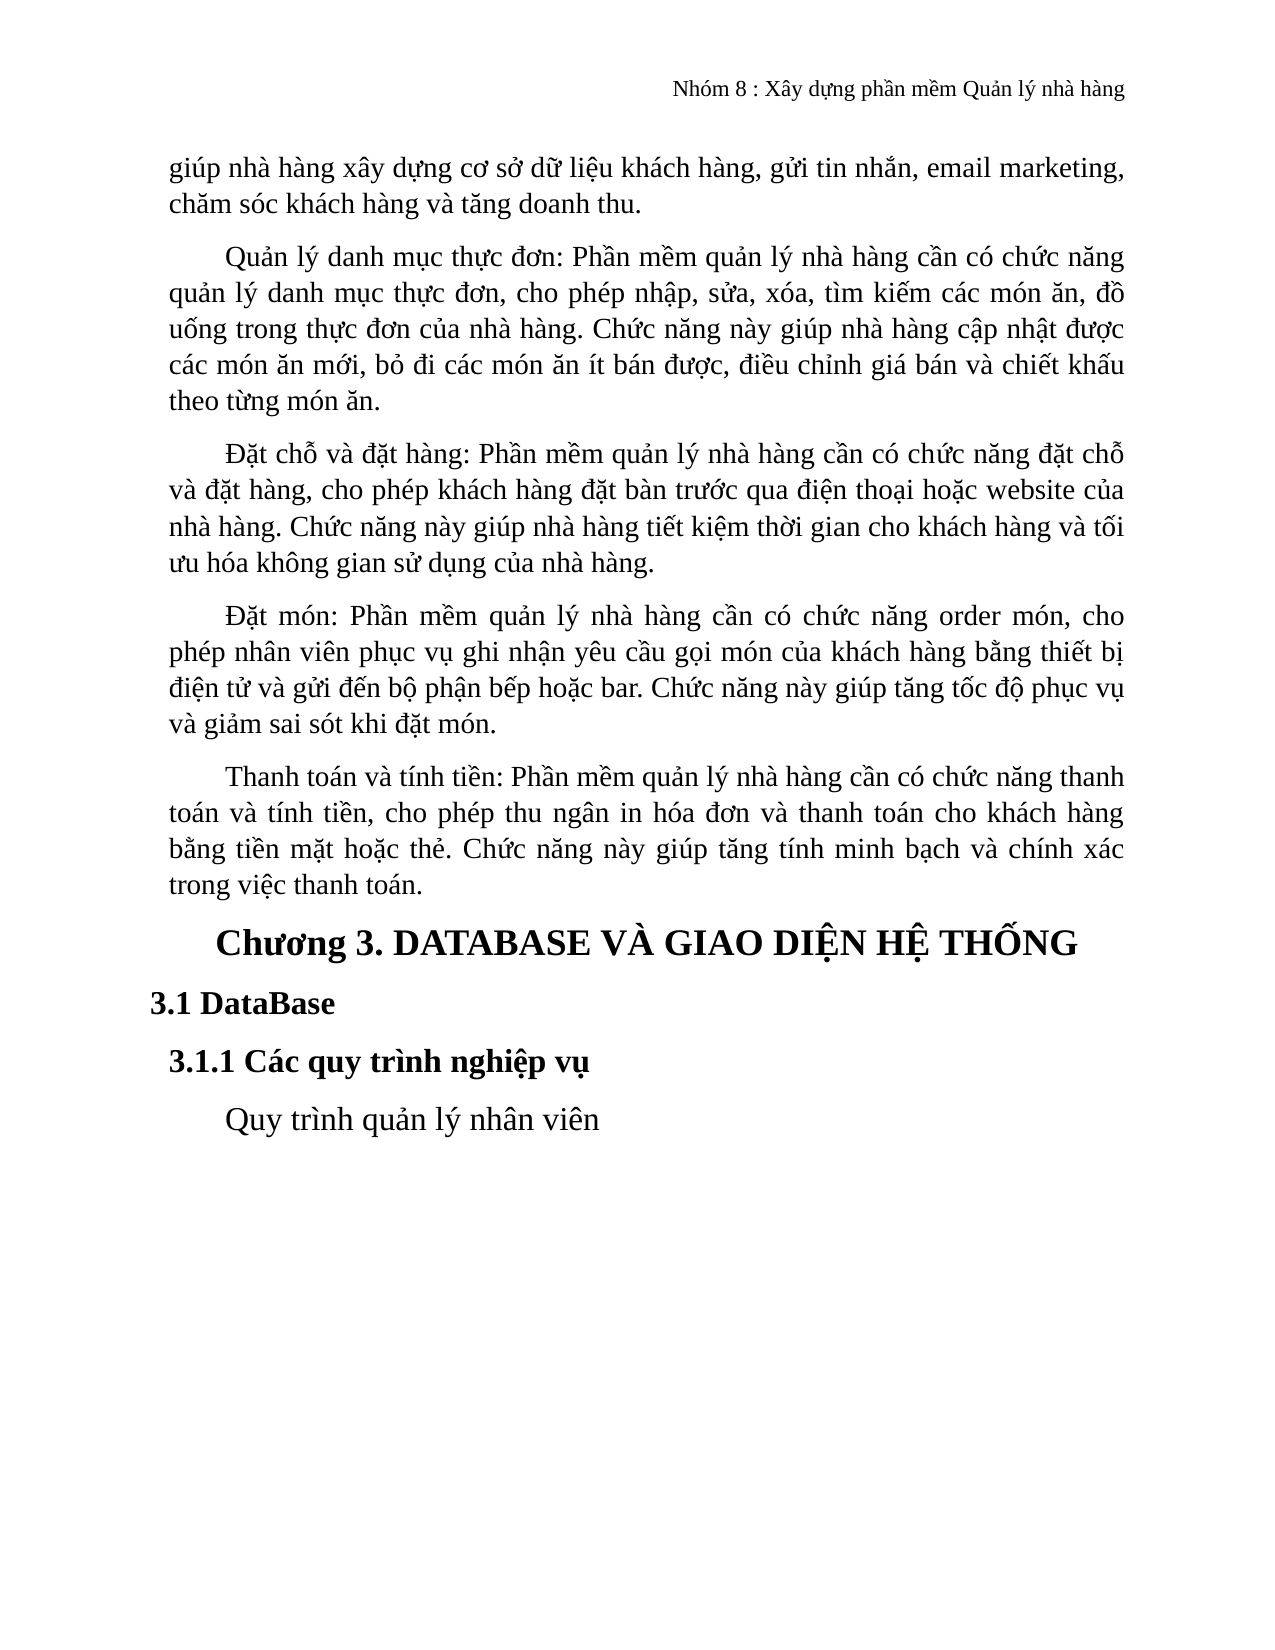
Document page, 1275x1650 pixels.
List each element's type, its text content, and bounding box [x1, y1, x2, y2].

text Quy trình quản lý nhân viên [169, 1099, 1125, 1138]
text Thanh toán và tính tiền: Phần mềm quản lý nhà hàng cần có chức năng thanh toán và tính tiền, cho phép thu ngân in hóa đơn và thanh toán cho khách hàng bằng tiền mặt hoặc thẻ. Chức năng này giúp tăng tính minh bạch và chính xác trong việc thanh toán. [169, 759, 1125, 901]
text Đặt chỗ và đặt hàng: Phần mềm quản lý nhà hàng cần có chức năng đặt chỗ và đặt hàng, cho phép khách hàng đặt bàn trước qua điện thoại hoặc website của nhà hàng. Chức năng này giúp nhà hàng tiết kiệm thời gian cho khách hàng và tối ưu hóa không gian sử dụng của nhà hàng. [169, 436, 1125, 578]
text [169, 150, 1125, 220]
text Đặt món: Phần mềm quản lý nhà hàng cần có chức năng order món, cho phép nhân viên phục vụ ghi nhận yêu cầu gọi món của khách hàng bằng thiết bị điện tử và gửi đến bộ phận bếp hoặc bar. Chức năng này giúp tăng tốc độ phục vụ và giảm sai sót khi đặt món. [169, 598, 1125, 739]
text Quản lý danh mục thực đơn: Phần mềm quản lý nhà hàng cần có chức năng quản lý danh mục thực đơn, cho phép nhập, sửa, xóa, tìm kiếm các món ăn, đồ uống trong thực đơn của nhà hàng. Chức năng này giúp nhà hàng cập nhật được các món ăn mới, bỏ đi các món ăn ít bán được, điều chỉnh giá bán và chiết khấu theo từng món ăn. [169, 239, 1125, 417]
text Chương 3. DATABASE VÀ GIAO DIỆN HỆ THỐNG [169, 920, 1125, 963]
text 3.1.1 Các quy trình nghiệp vụ [169, 1041, 1125, 1080]
text 3.1 DataBase [150, 983, 1125, 1022]
